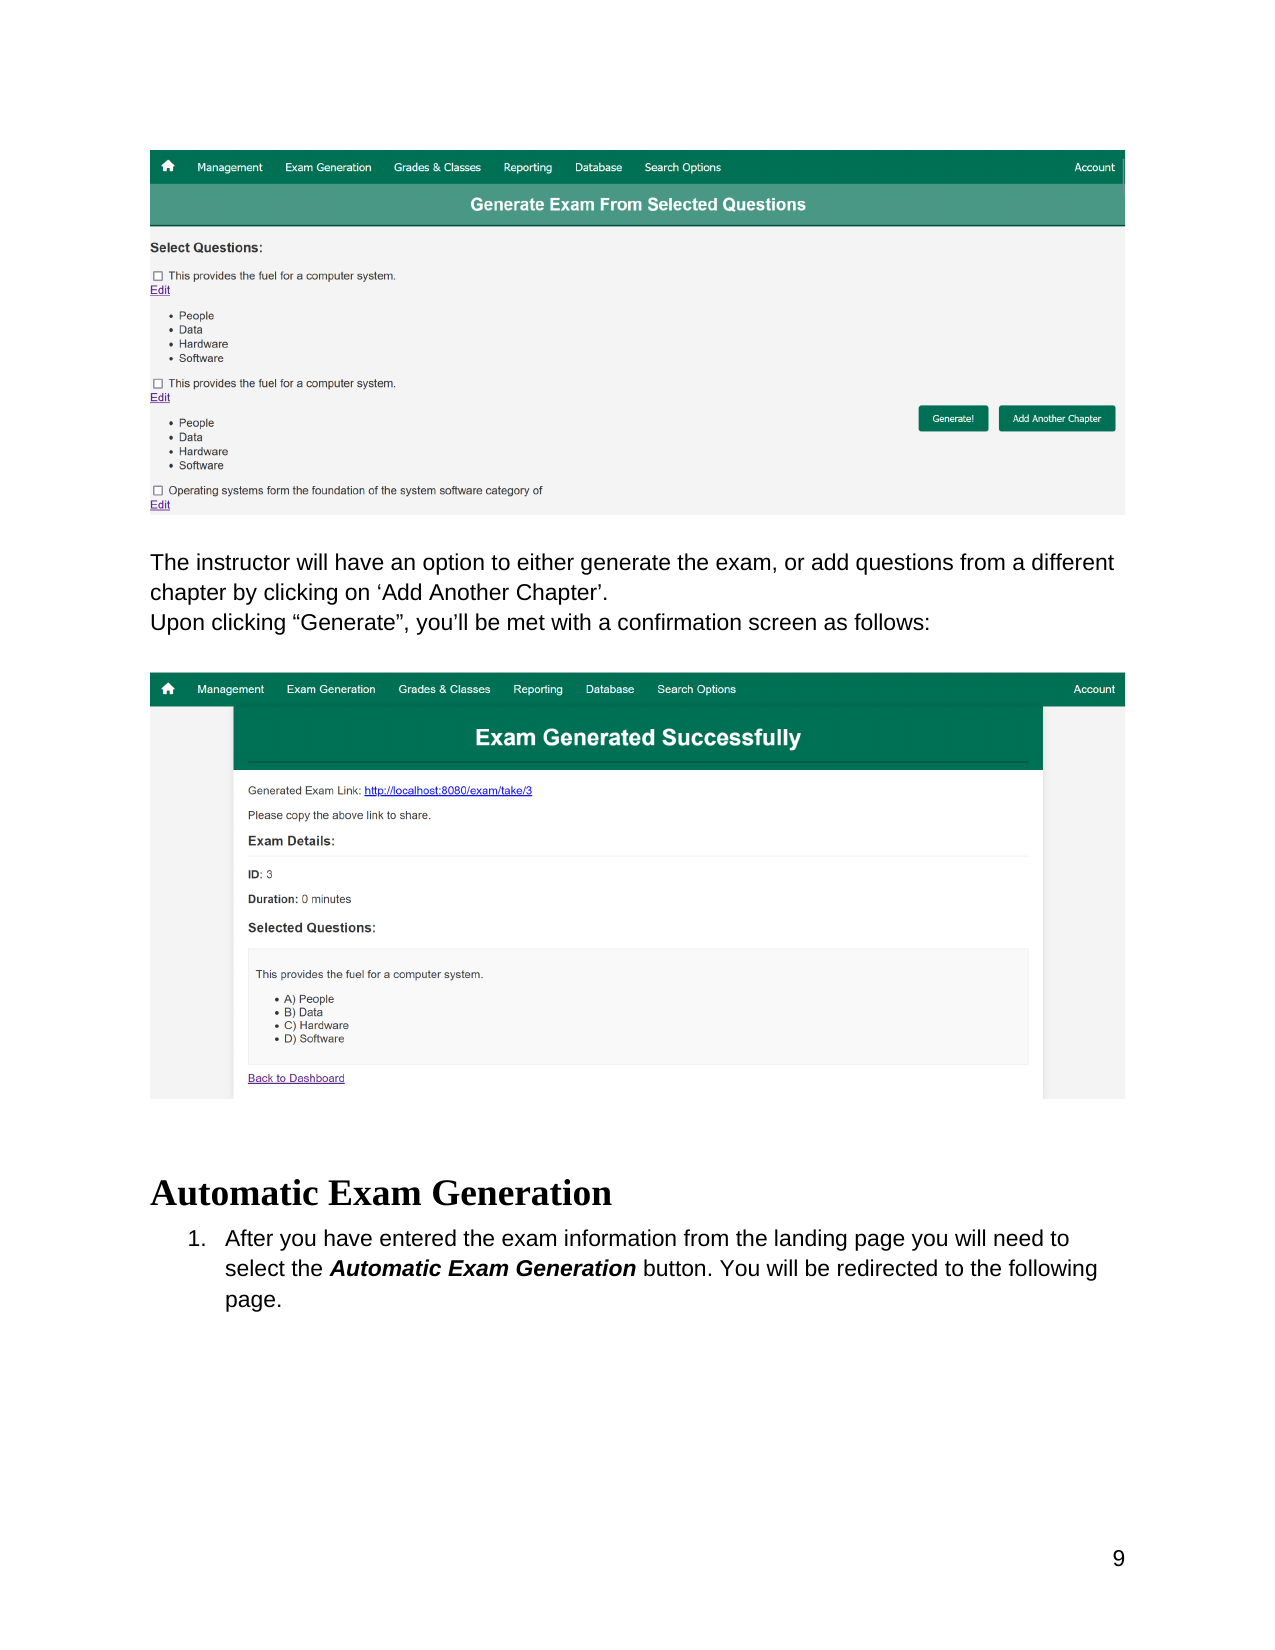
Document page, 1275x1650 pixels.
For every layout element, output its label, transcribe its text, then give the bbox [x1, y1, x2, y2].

picture [150, 669, 1125, 1099]
list After you have entered the exam information from the landing page you will need to select the Automatic Exam Generation button. You will be redirected to the following page. [187, 1225, 1125, 1312]
subtitle Automatic Exam Generation [150, 1170, 1125, 1213]
text The instructor will have an option to either generate the exam, or add questions from a different chapter by clicking on ‘Add Another Chapter’. [150, 549, 1125, 605]
picture [150, 150, 1125, 515]
text Upon clicking “Generate”, you’ll be met with a confirmation screen as follows: [150, 609, 1125, 669]
